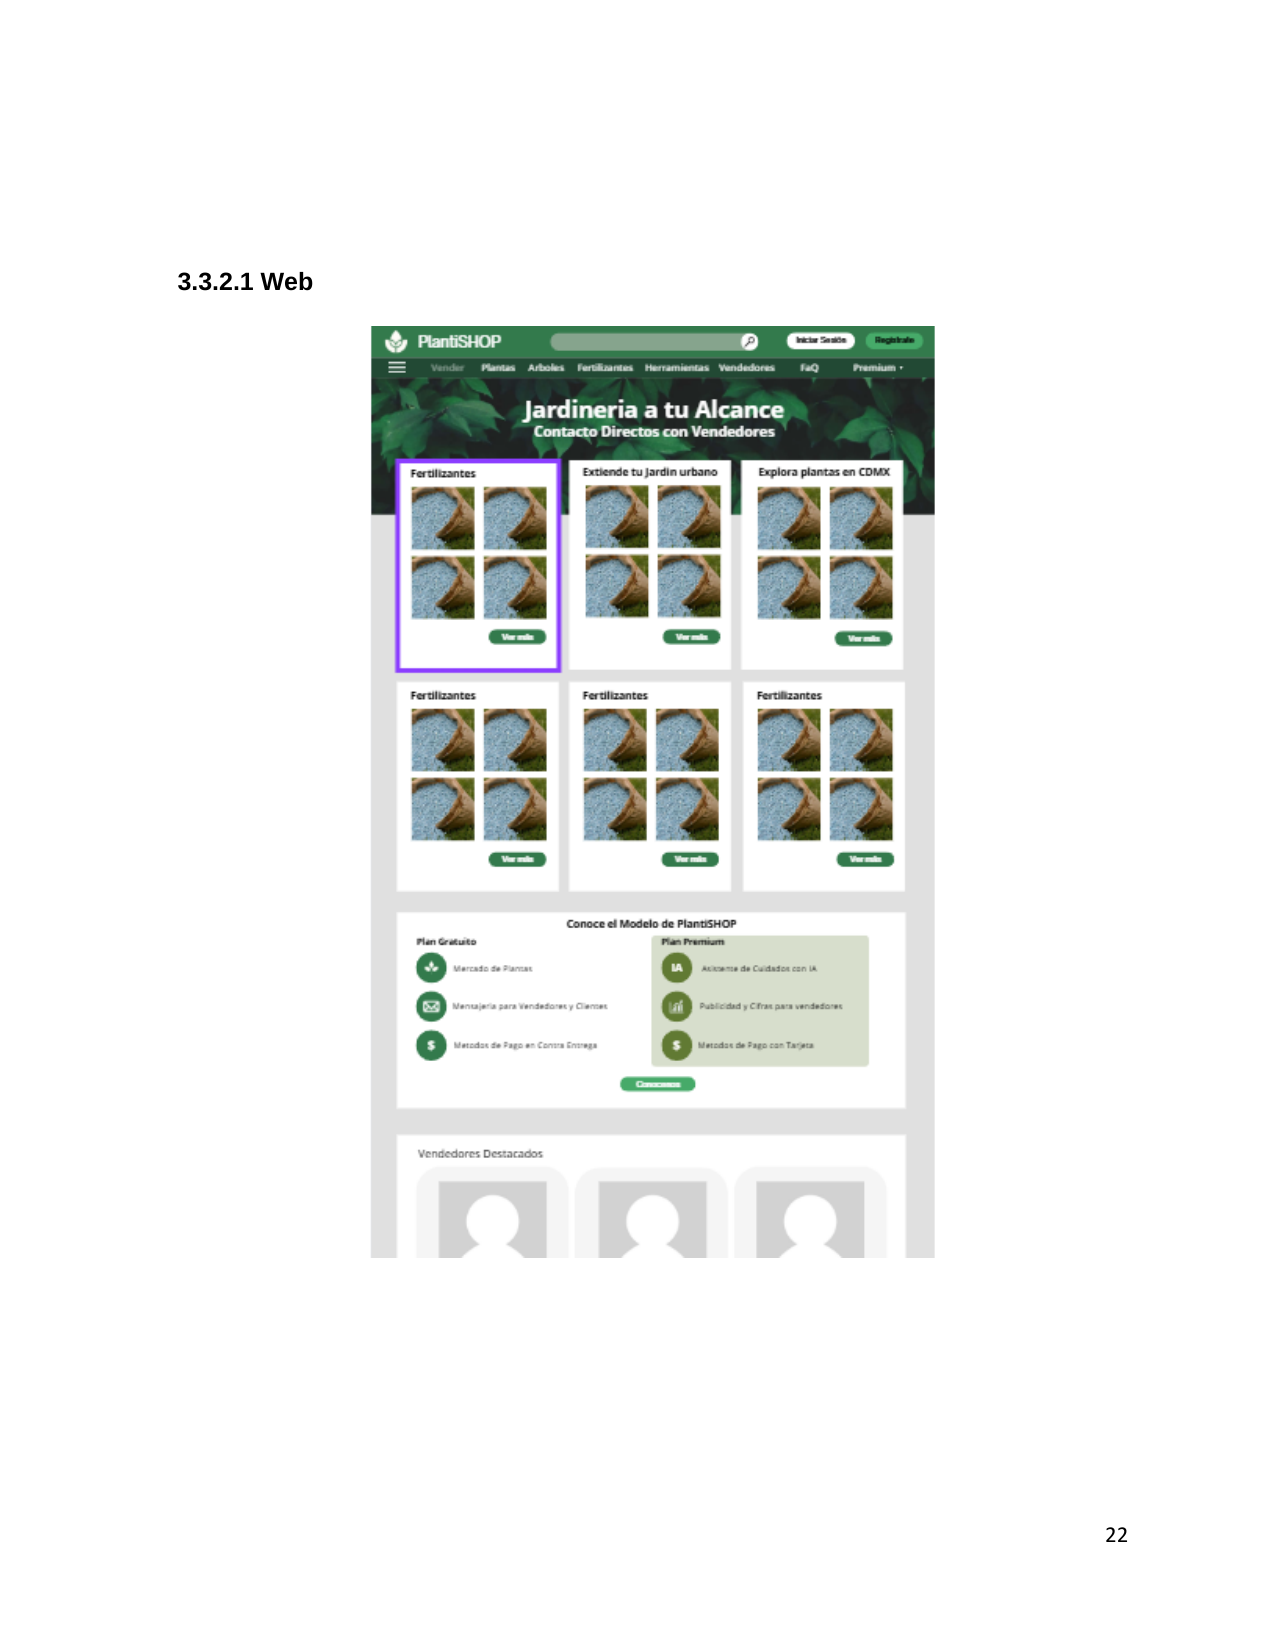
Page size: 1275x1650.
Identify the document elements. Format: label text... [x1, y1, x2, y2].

text 3.3.2.1 Web [177, 267, 1128, 295]
picture [370, 326, 935, 1258]
